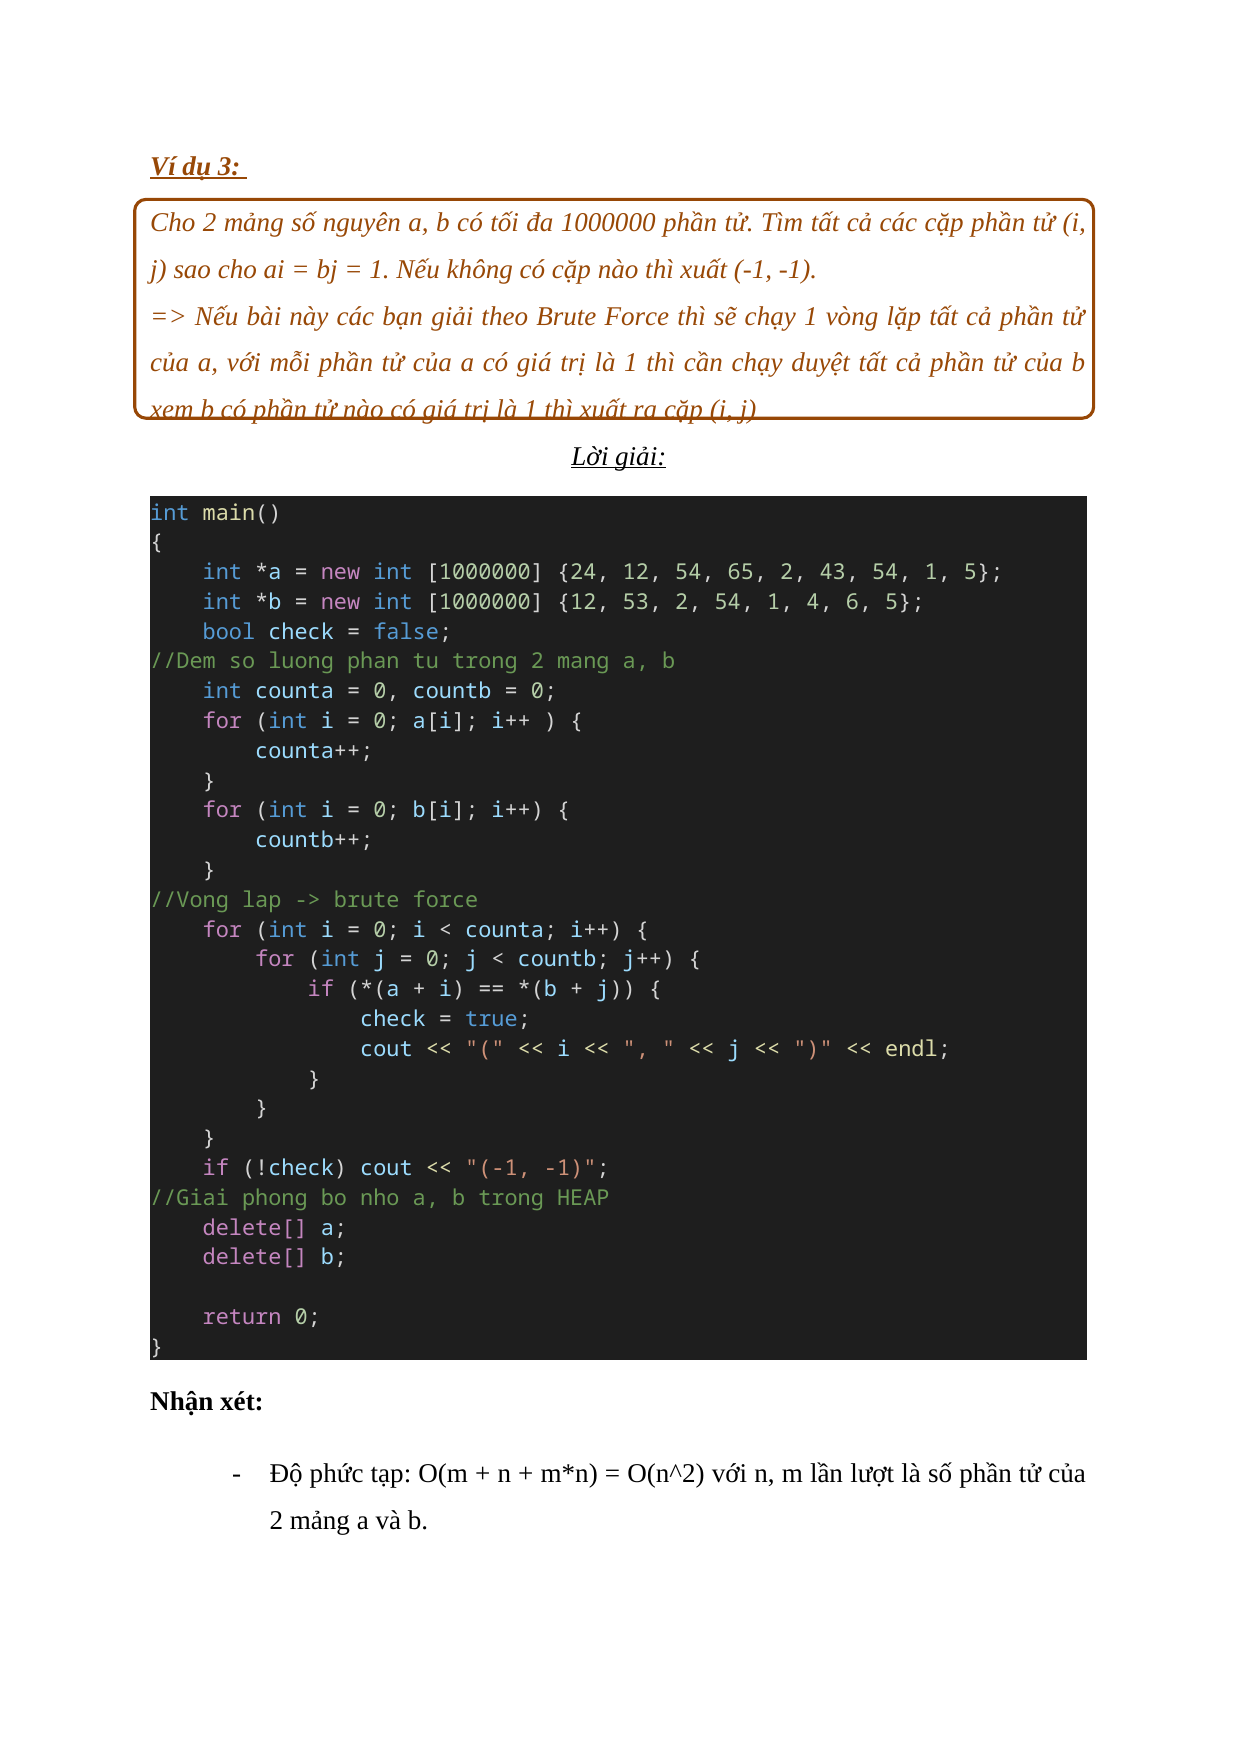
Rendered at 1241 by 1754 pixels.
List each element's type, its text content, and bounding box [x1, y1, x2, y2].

text //Vong lap -> brute force [150, 884, 1087, 913]
text return 0; [150, 1301, 1087, 1331]
text //Dem so luong phan tu trong 2 mang a, b [150, 645, 1087, 675]
text int *a = new int [1000000] {24, 12, 54, 65, 2, 43, 54, 1, 5}; [150, 556, 1087, 586]
text Lời giải: [150, 440, 1087, 471]
text counta++; [150, 735, 1087, 764]
list Độ phức tạp: O(m + n + m*n) = O(n^2) với n, m lần lượt là số phần tử của 2 mảng a và b. [232, 1457, 1087, 1535]
text => Nếu bài này các bạn giải theo Brute Force thì sẽ chạy 1 vòng lặp tất cả phần tử của a, với mỗi phần tử của a có giá trị là 1 thì cần chạy duyệt tất cả phần tử của b xem b có phần tử nào có giá trị là 1 thì xuất ra cặp (i, j) [150, 300, 1087, 416]
text } [150, 1122, 1087, 1152]
text check = true; [150, 1003, 1087, 1033]
text for (int i = 0; i < counta; i++) { [150, 913, 1087, 943]
text bool check = false; [150, 616, 1087, 645]
text } [150, 1062, 1087, 1092]
text } [150, 1092, 1087, 1122]
text for (int i = 0; b[i]; i++) { [150, 794, 1087, 824]
text if (!check) cout << "(-1, -1)"; [150, 1152, 1087, 1182]
text countb++; [150, 824, 1087, 854]
text } [150, 764, 1087, 794]
text int counta = 0, countb = 0; [150, 675, 1087, 705]
text { [150, 526, 1087, 556]
text int main() [150, 496, 1087, 526]
text } [150, 854, 1087, 884]
text delete[] a; [150, 1211, 1087, 1241]
text //Giai phong bo nho a, b trong HEAP [150, 1182, 1087, 1211]
text cout << "(" << i << ", " << j << ")" << endl; [150, 1033, 1087, 1062]
text Nhận xét: [150, 1385, 1087, 1417]
text } [150, 1331, 1087, 1360]
text int *b = new int [1000000] {12, 53, 2, 54, 1, 4, 6, 5}; [150, 586, 1087, 616]
text if (*(a + i) == *(b + j)) { [150, 973, 1087, 1003]
text for (int i = 0; a[i]; i++ ) { [150, 705, 1087, 735]
text for (int j = 0; j < countb; j++) { [150, 943, 1087, 973]
text delete[] b; [150, 1241, 1087, 1271]
text Cho 2 mảng số nguyên a, b có tối đa 1000000 phần tử. Tìm tất cả các cặp phần tử (i, j) sao cho ai = bj = 1. Nếu không có cặp nào thì xuất (-1, -1). [150, 207, 1087, 284]
